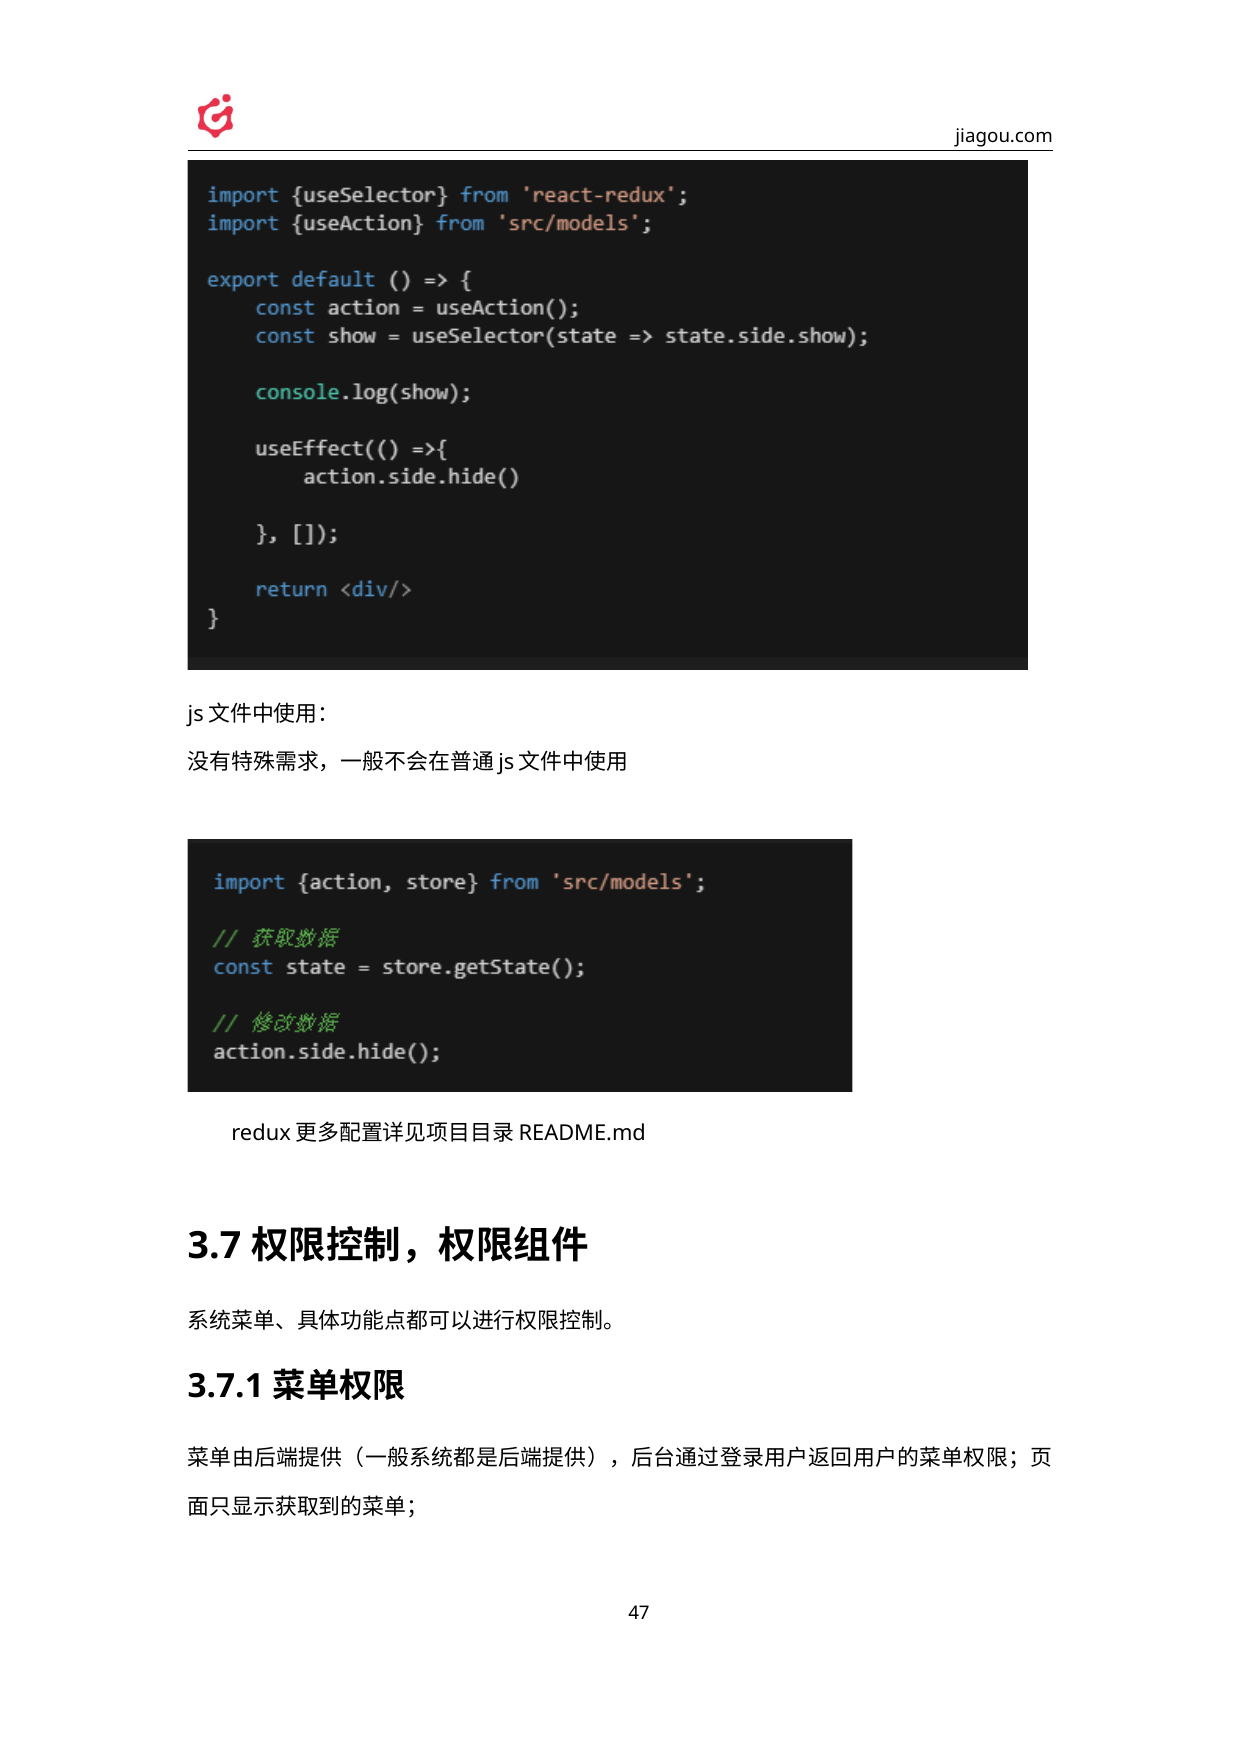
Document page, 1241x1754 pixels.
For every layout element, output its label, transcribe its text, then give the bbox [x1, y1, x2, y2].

picture [187, 160, 1028, 670]
picture [187, 839, 853, 1092]
subtitle 菜单权限 [187, 1351, 1053, 1416]
subtitle 权限控制，权限组件 [187, 1210, 1053, 1275]
picture [187, 88, 242, 143]
text js文件中使用： [187, 695, 1053, 728]
text 菜单由后端提供（一般系统都是后端提供），后台通过登录用户返回用户的菜单权限；页面只显示获取到的菜单； [187, 1440, 1053, 1521]
text 系统菜单、具体功能点都可以进行权限控制。 [187, 1302, 1053, 1335]
text 没有特殊需求，一般不会在普通js文件中使用 [187, 744, 1053, 776]
text redux更多配置详见项目目录README.md [187, 1114, 1053, 1147]
